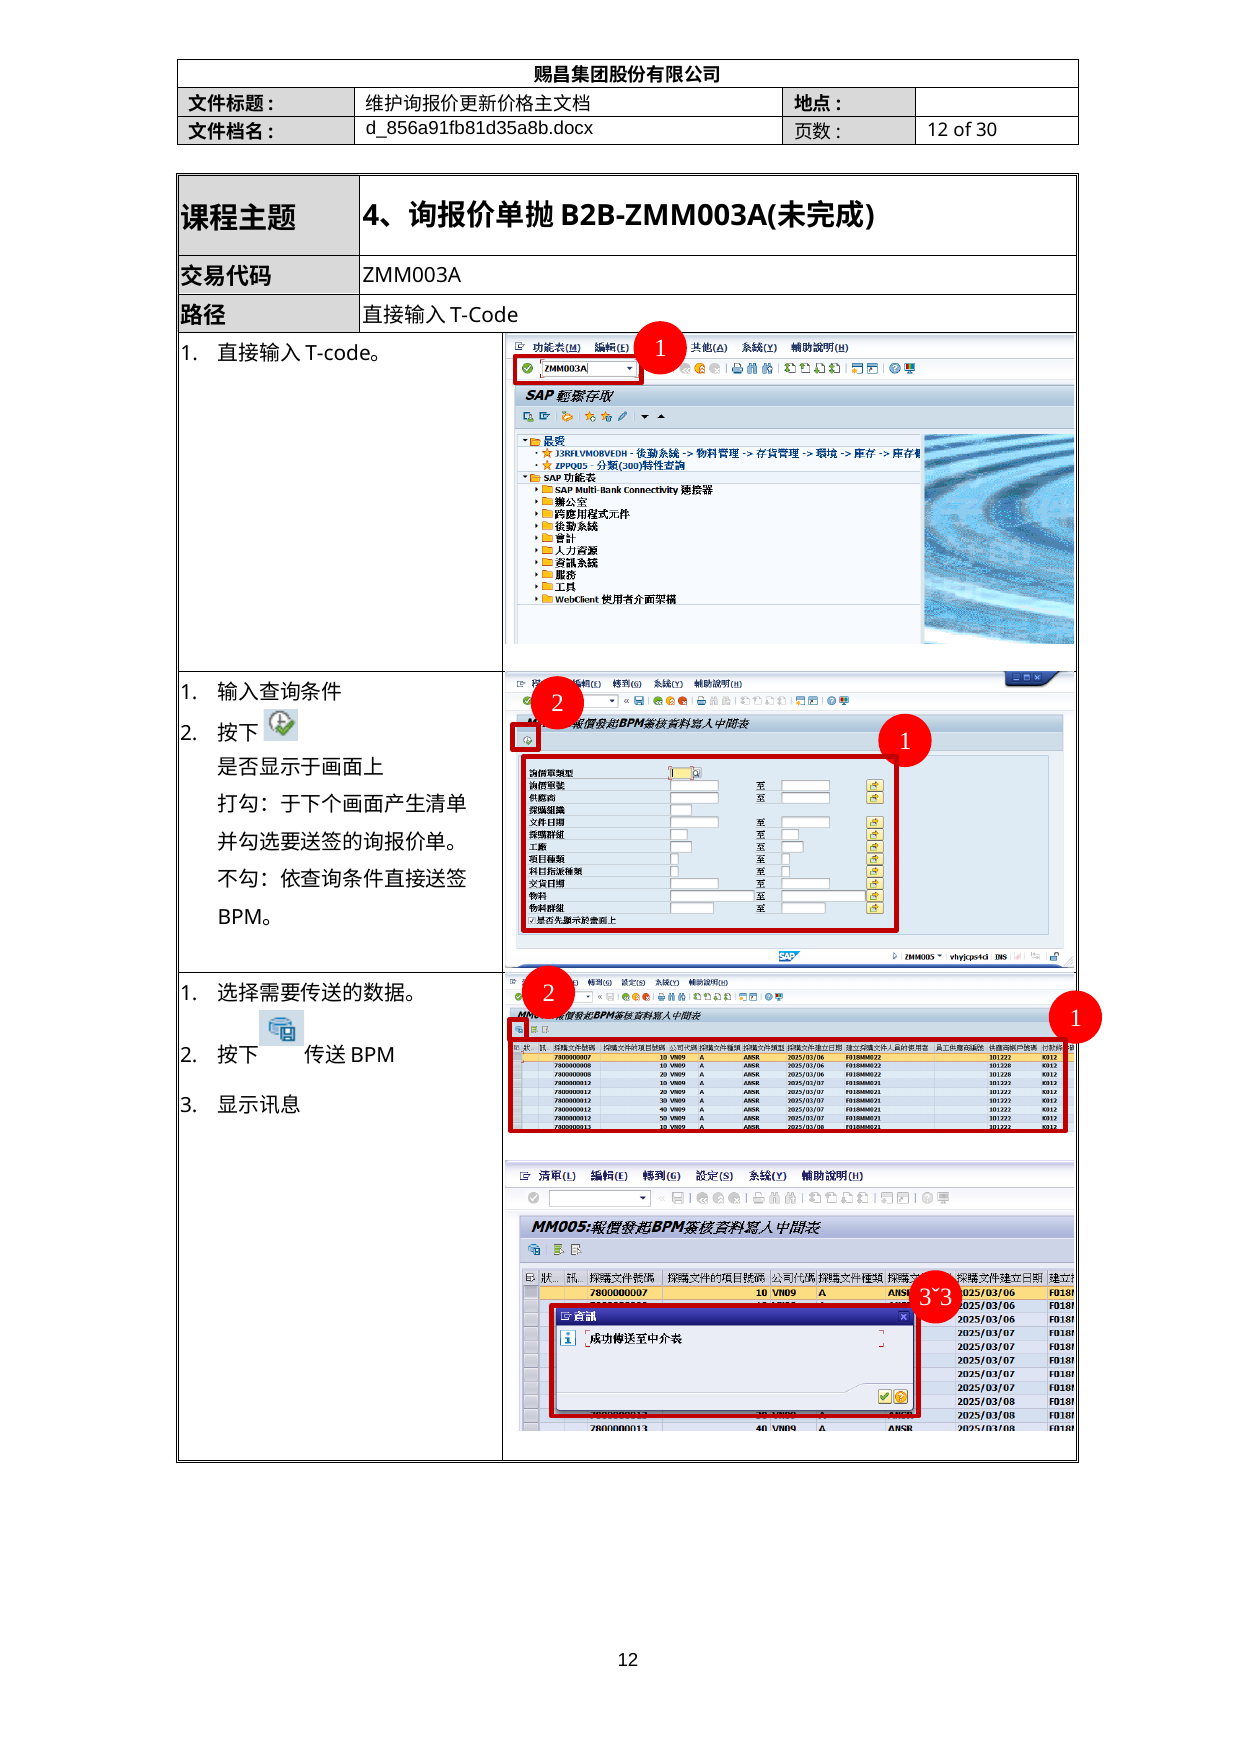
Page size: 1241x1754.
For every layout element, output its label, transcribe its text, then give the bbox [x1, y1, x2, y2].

picture [505, 972, 1075, 1132]
picture [512, 1022, 524, 1037]
table_cell [503, 973, 1076, 1460]
table_cell 选择需要传送的数据。 按下传送BPM 显示讯息 [179, 973, 502, 1460]
table_cell 输入查询条件 按下 是否显示于画面上 打勾：于下个画面产生清单并勾选要送签的询报价单。 不勾：依查询条件直接送签BPM。 [179, 672, 502, 972]
table_cell [562, 672, 1076, 972]
table_cell 交易代码 [179, 256, 359, 293]
table_cell ZMM003A [360, 256, 1076, 293]
table_header 4、询报价单抛B2B-ZMM003A(未完成) [360, 176, 1076, 255]
picture [505, 1160, 1075, 1431]
table_cell 直接输入T-code。 [179, 333, 502, 671]
table_cell [503, 672, 535, 972]
table_cell 直接输入T-Code [360, 295, 1076, 332]
picture [505, 333, 1075, 644]
picture [505, 671, 1075, 968]
picture [258, 1010, 305, 1046]
table_cell 路径 [179, 295, 359, 332]
picture [517, 358, 639, 381]
picture [513, 1042, 1063, 1129]
picture [1068, 1043, 1075, 1132]
picture [263, 709, 298, 741]
table_cell [503, 333, 1076, 671]
table_header 课程主题 [179, 176, 359, 255]
